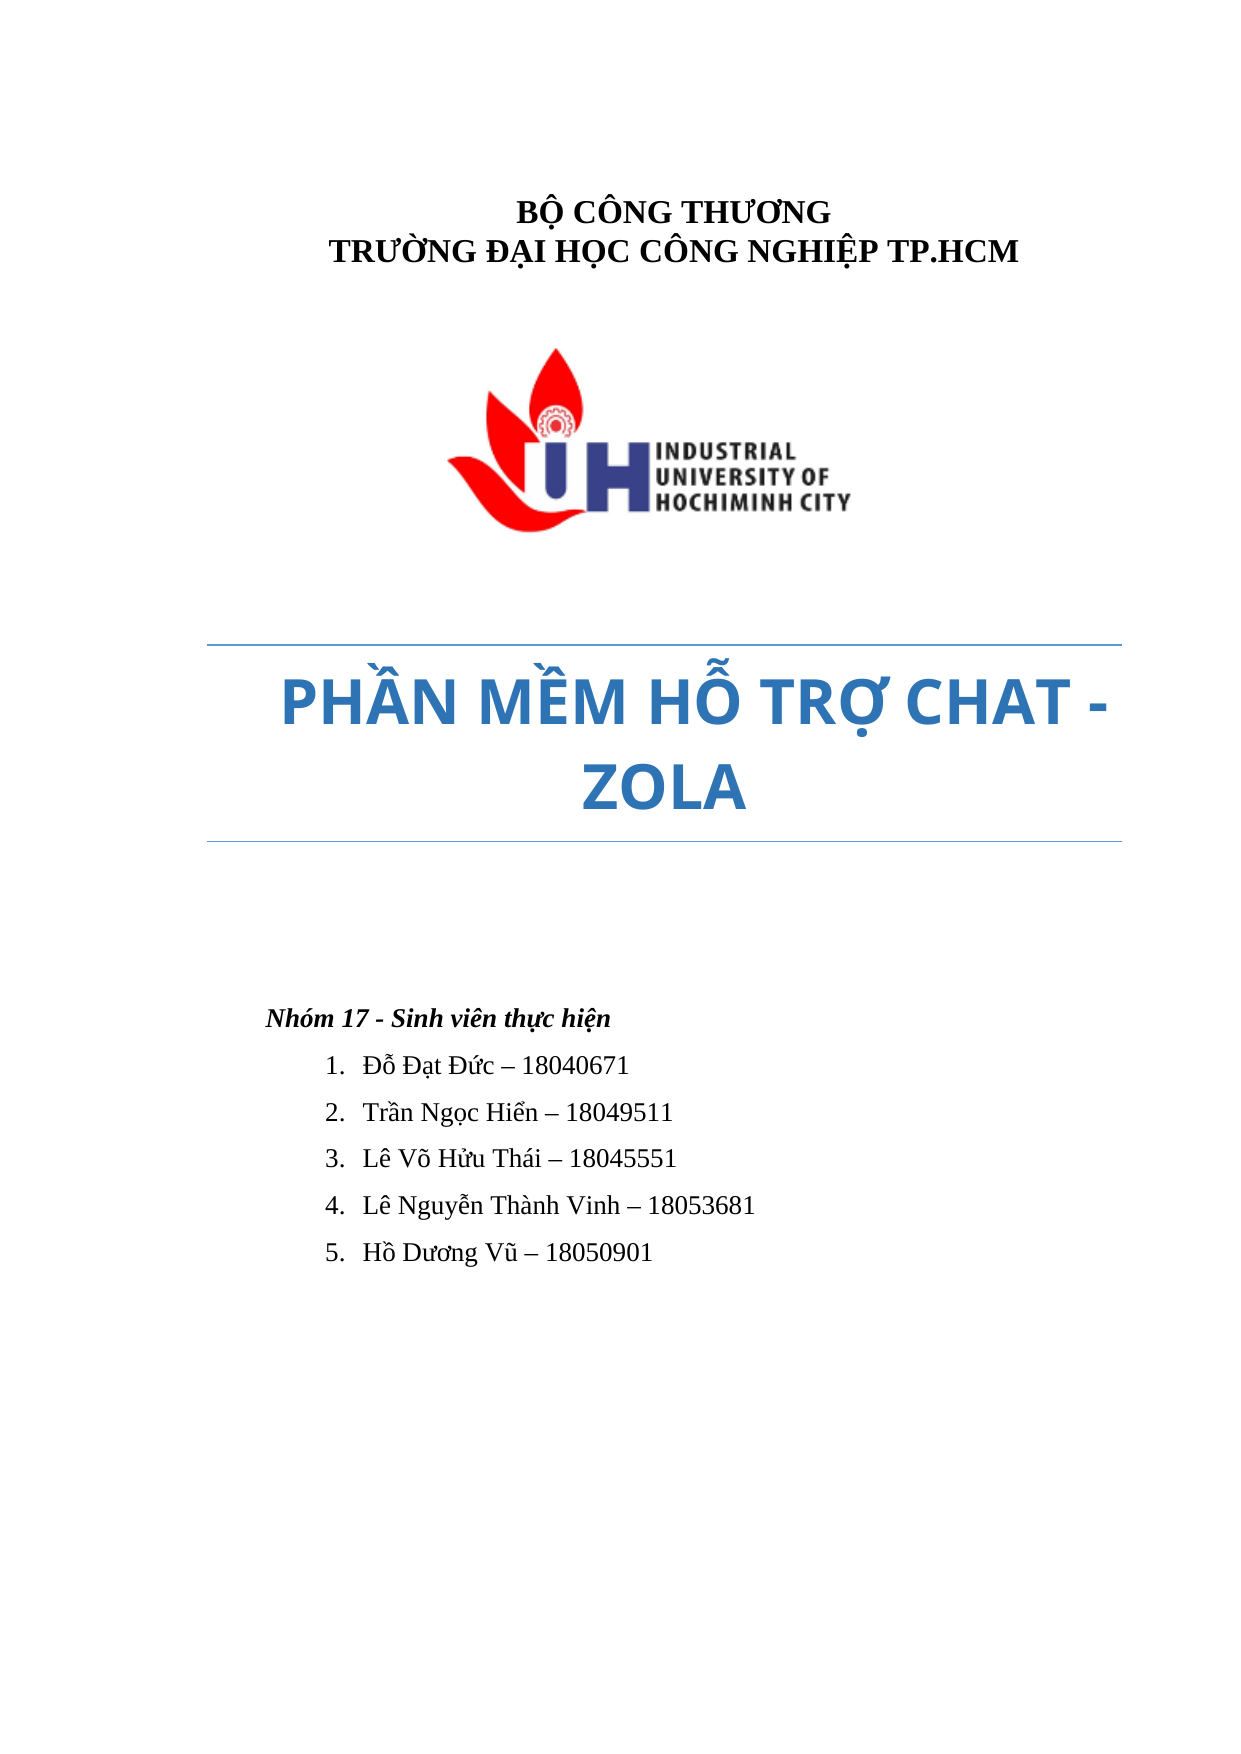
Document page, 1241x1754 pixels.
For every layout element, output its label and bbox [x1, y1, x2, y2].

picture [447, 348, 852, 534]
